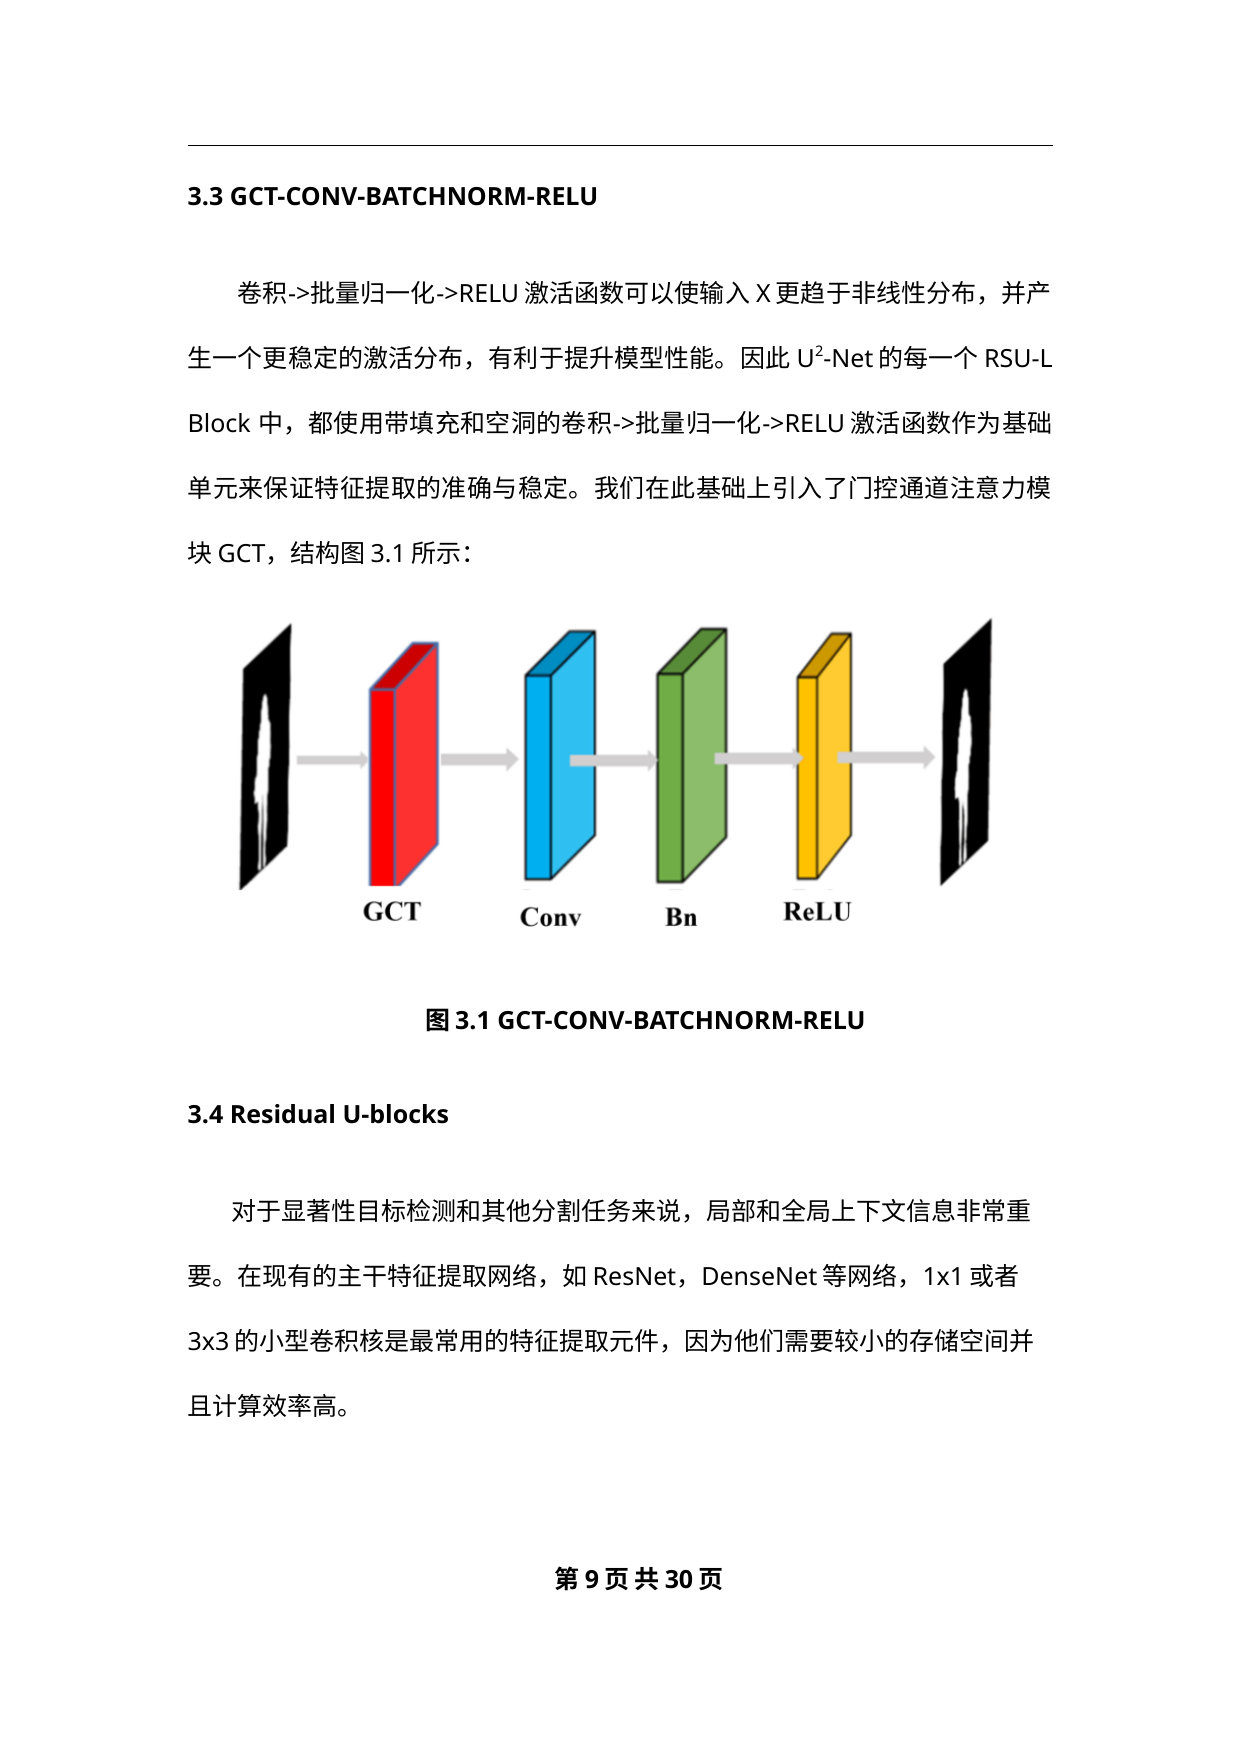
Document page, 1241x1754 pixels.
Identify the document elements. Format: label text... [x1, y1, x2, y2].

picture [187, 614, 1053, 932]
text 图3.1 GCT-CONV-BATCHNORM-RELU [187, 986, 1053, 1051]
text 卷积->批量归一化->RELU激活函数可以使输入X更趋于非线性分布，并产生一个更稳定的激活分布，有利于提升模型性能。因此U2-Net的每一个RSU-L Block 中，都使用带填充和空洞的卷积->批量归一化->RELU激活函数作为基础单元来保证特征提取的准确与稳定。我们在此基础上引入了门控通道注意力模块GCT，结构图3.1所示： [187, 259, 1053, 584]
subtitle 3.3 GCT-CONV-BATCHNORM-RELU [187, 164, 1053, 229]
subtitle 3.4 Residual U-blocks [187, 1081, 1053, 1146]
text 对于显著性目标检测和其他分割任务来说，局部和全局上下文信息非常重要。在现有的主干特征提取网络，如ResNet，DenseNet等网络，1x1或者3x3的小型卷积核是最常用的特征提取元件，因为他们需要较小的存储空间并且计算效率高。 [187, 1177, 1053, 1437]
